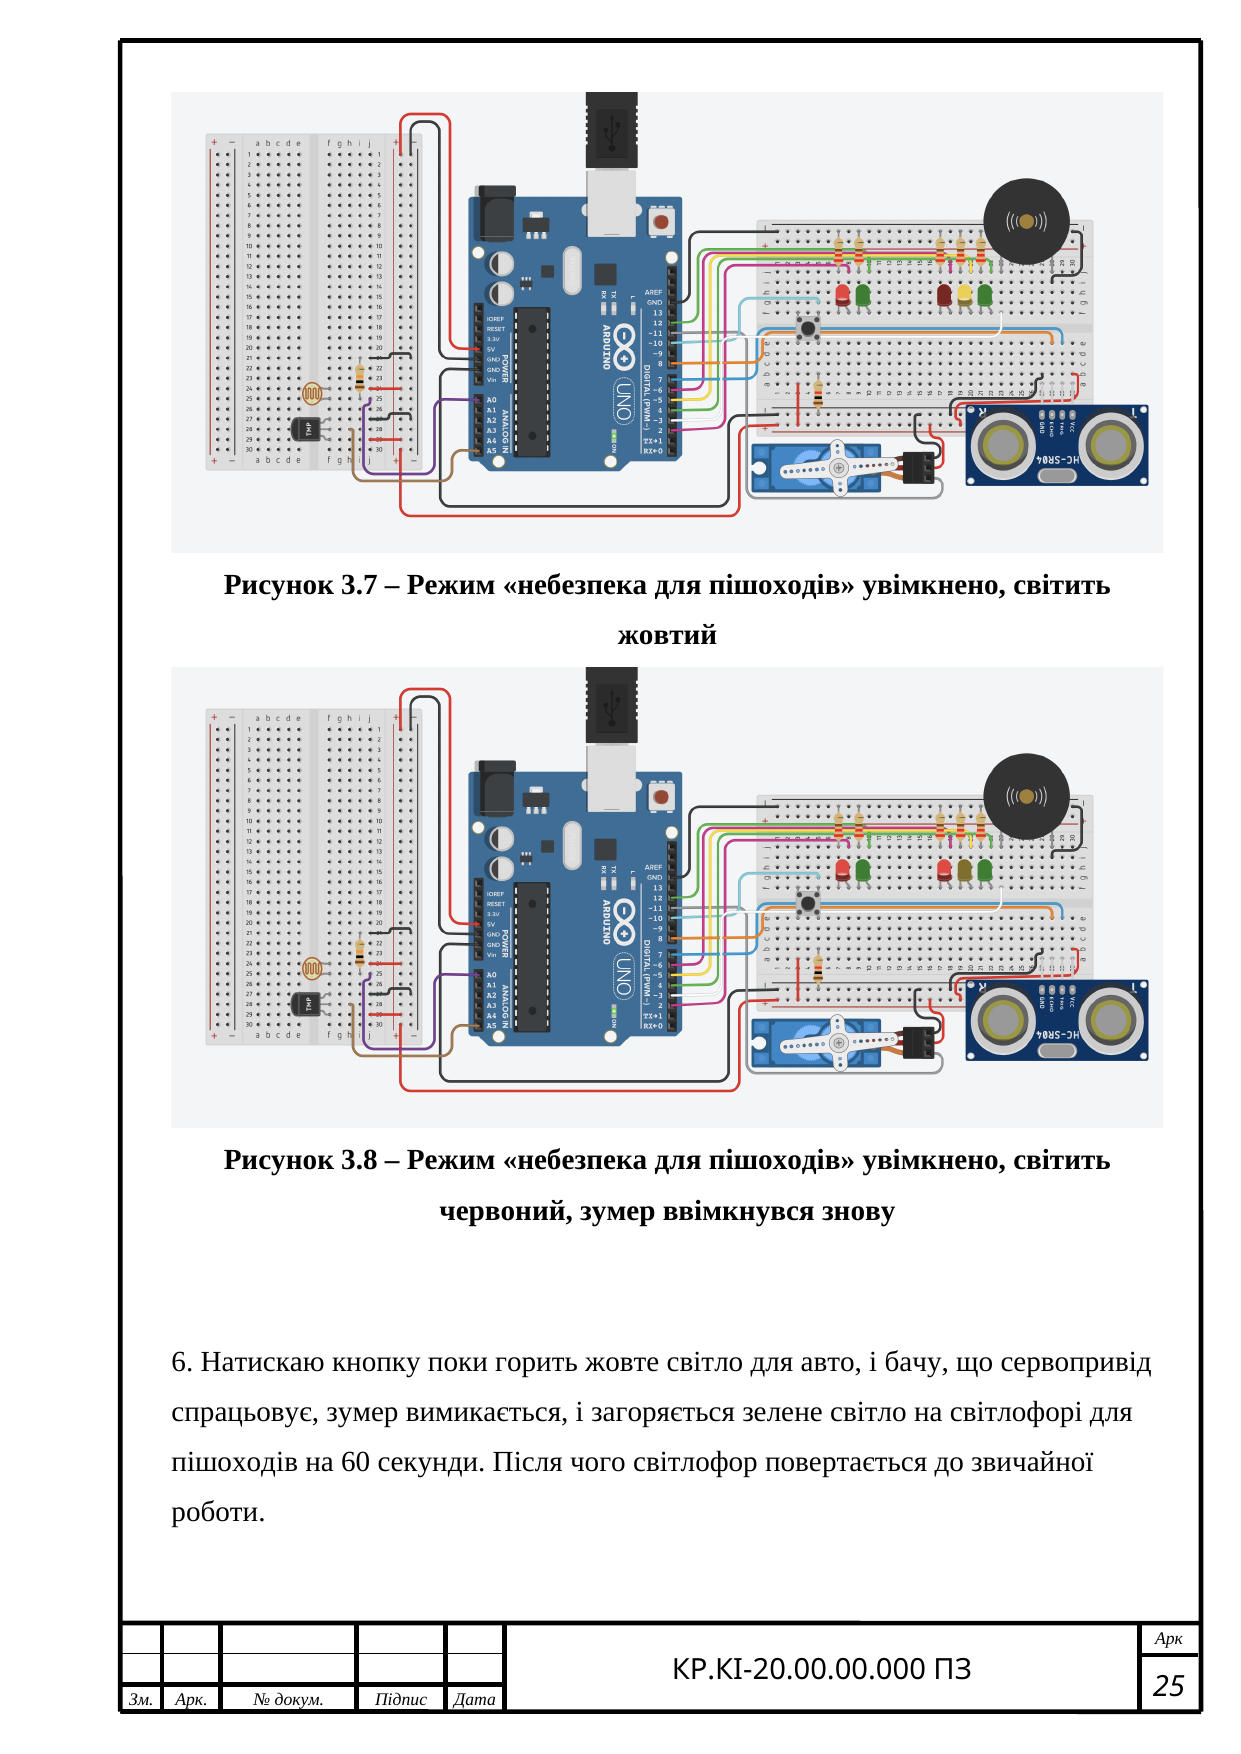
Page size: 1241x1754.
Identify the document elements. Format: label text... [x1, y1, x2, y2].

text Рисунок 3.7 – Режим «небезпека для пішоходів» увімкнено, світить жовтий [171, 567, 1163, 651]
picture [171, 92, 1164, 553]
text Рисунок 3.8 – Режим «небезпека для пішоходів» увімкнено, світить червоний, зумер ввімкнувся знову [171, 1142, 1163, 1226]
text 6. Натискаю кнопку поки горить жовте світло для авто, і бачу, що сервопривід спрацьовує, зумер вимикається, і загоряється зелене світло на світлофорі для пішоходів на 60 секунди. Після чого світлофор повертається до звичайної роботи. [171, 1344, 1163, 1528]
picture [171, 667, 1164, 1128]
